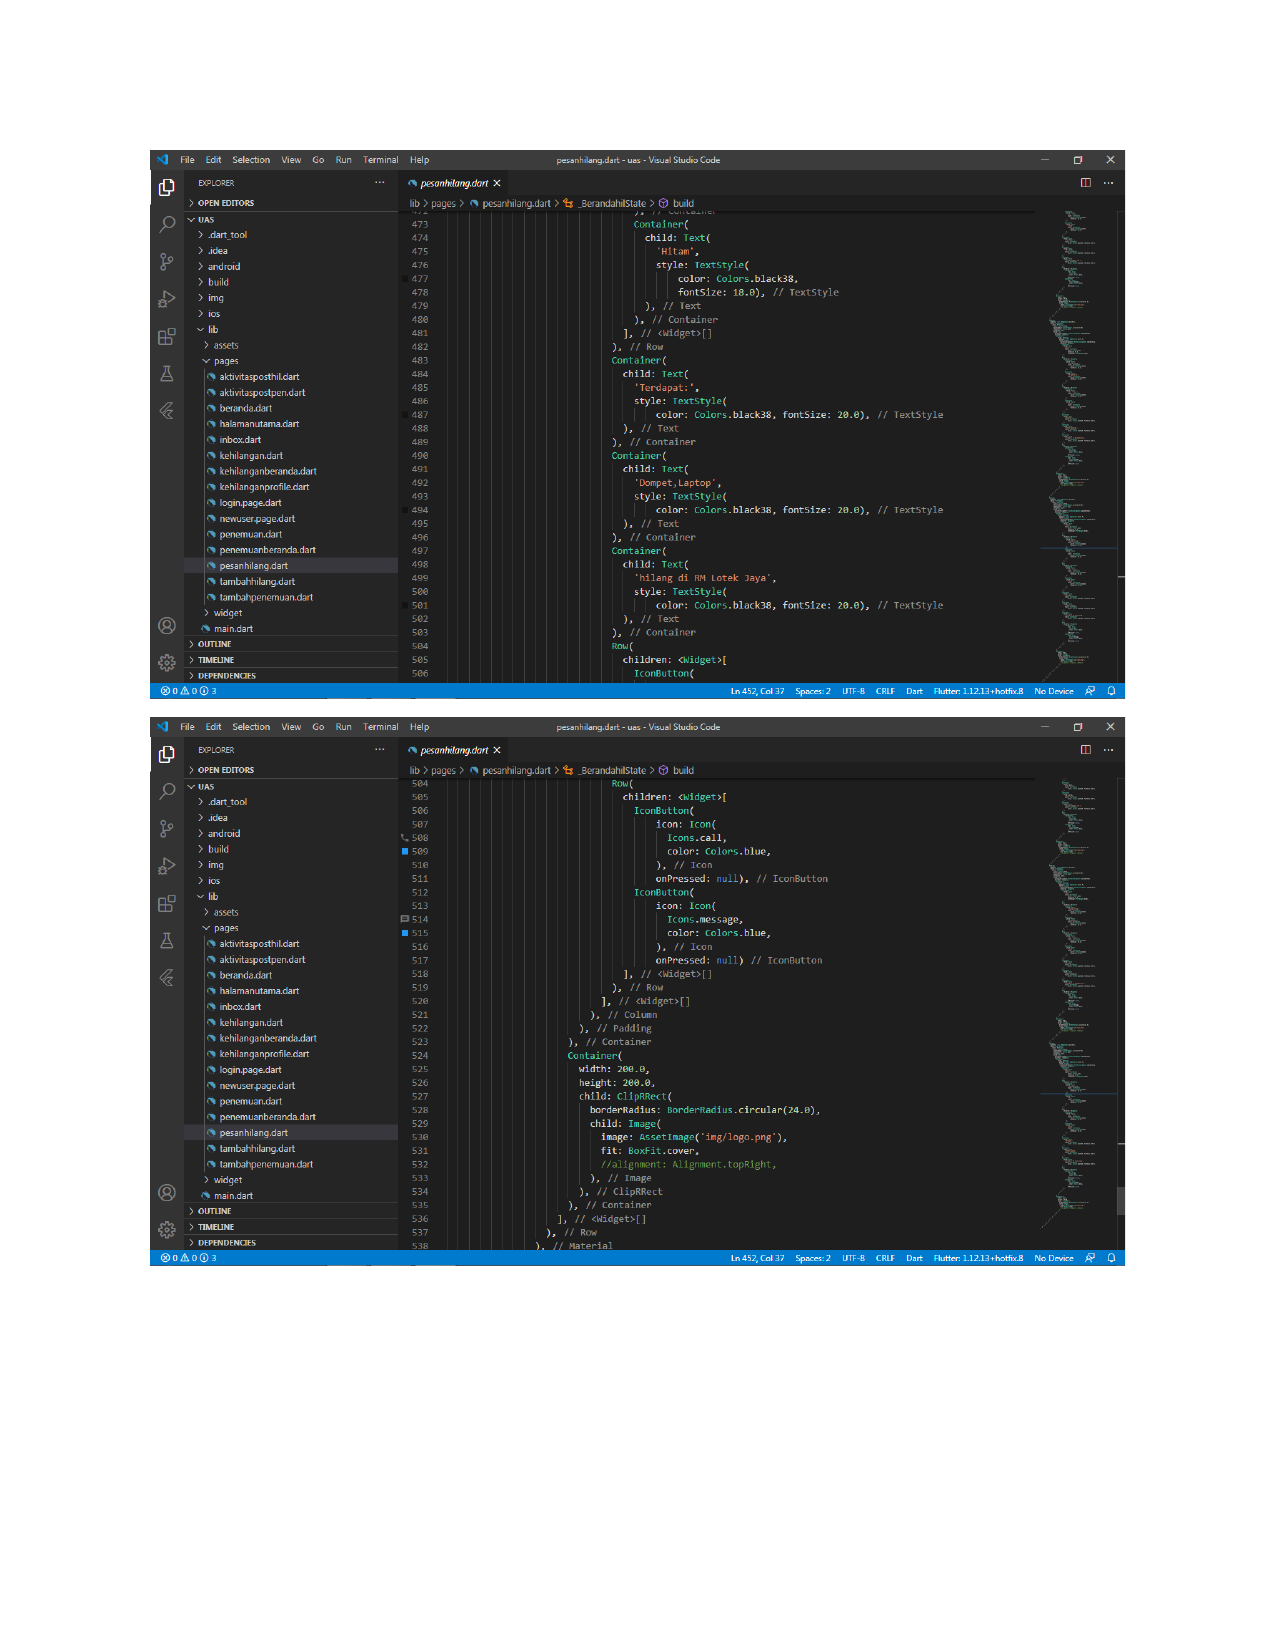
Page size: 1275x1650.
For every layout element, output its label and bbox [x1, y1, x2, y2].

picture [150, 150, 1125, 699]
picture [150, 717, 1125, 1266]
